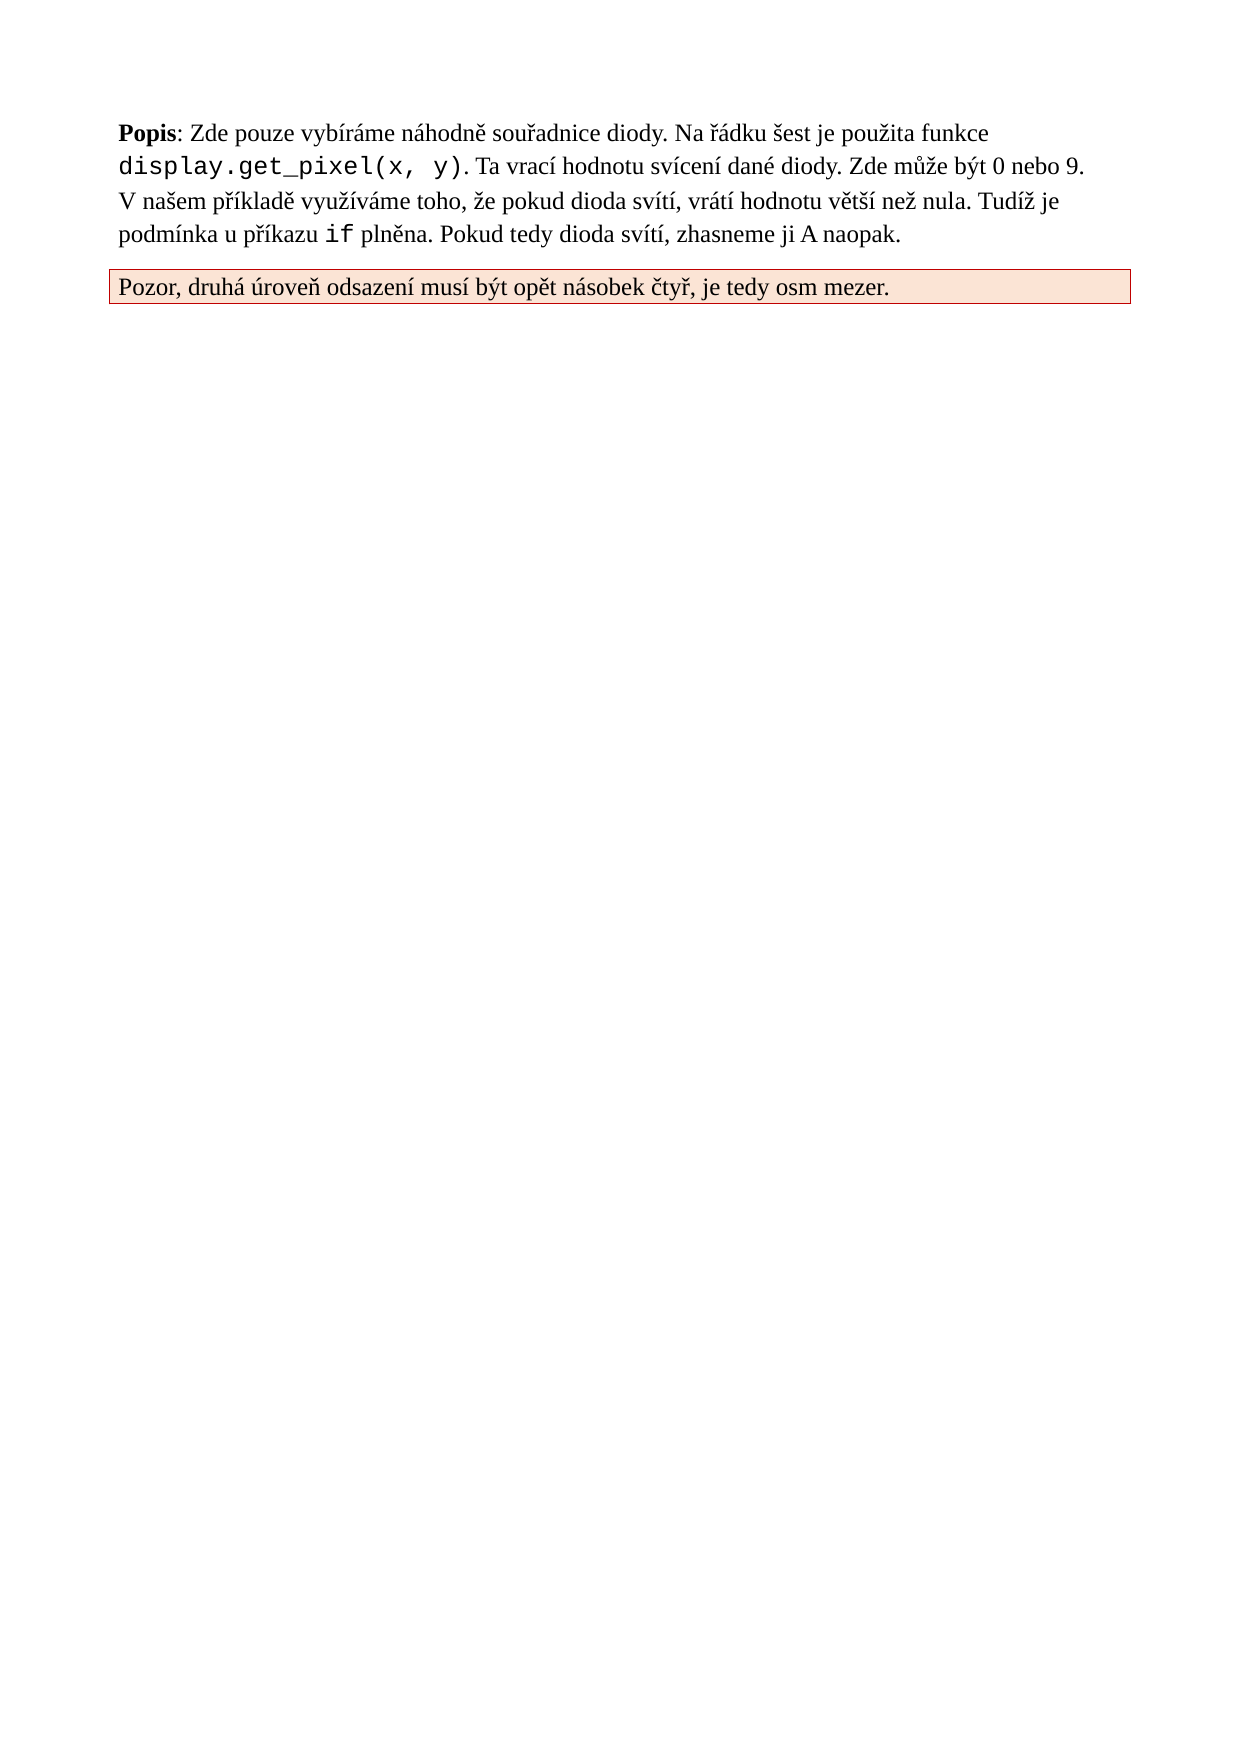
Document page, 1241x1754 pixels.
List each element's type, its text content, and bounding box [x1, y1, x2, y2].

text Popis: Zde pouze vybíráme náhodně souřadnice diody. Na řádku šest je použita funkce display.get_pixel(x, y). Ta vrací hodnotu svícení dané diody. Zde může být 0 nebo 9. V našem příkladě využíváme toho, že pokud dioda svítí, vrátí hodnotu větší než nula. Tudíž je podmínka u příkazu if plněna. Pokud tedy dioda svítí, zhasneme ji A naopak. [118, 118, 1122, 250]
text Pozor, druhá úroveň odsazení musí být opět násobek čtyř, je tedy osm mezer. [110, 270, 1130, 303]
